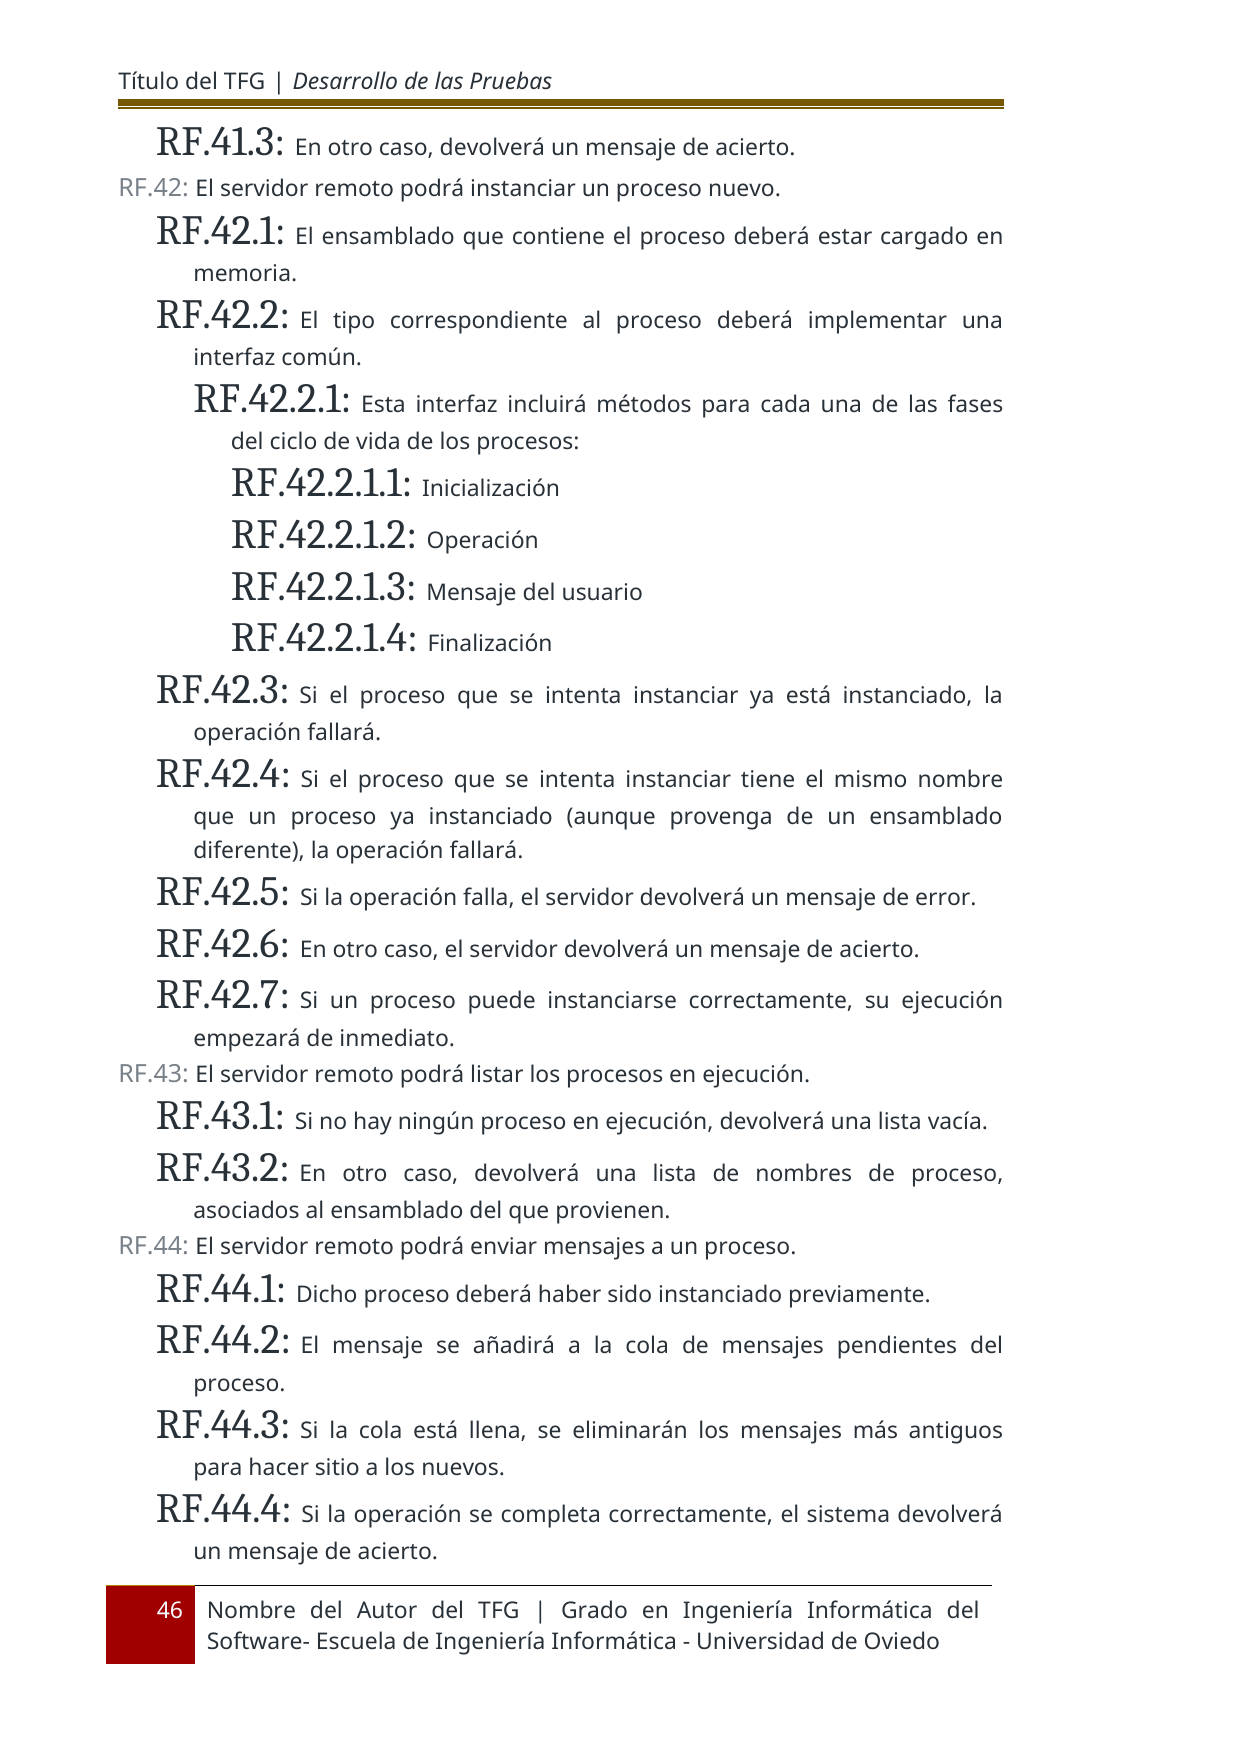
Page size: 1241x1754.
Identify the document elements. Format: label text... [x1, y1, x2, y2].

list Si el proceso que se intenta instanciar ya está instanciado, la operación fallará. [156, 666, 1004, 747]
list El servidor remoto podrá enviar mensajes a un proceso. [118, 1228, 1004, 1262]
list Si un proceso puede instanciarse correctamente, su ejecución empezará de inmediato. [156, 971, 1004, 1053]
list El tipo correspondiente al proceso deberá implementar una interfaz común. [156, 291, 1004, 372]
list Si la operación se completa correctamente, el sistema devolverá un mensaje de acierto. [156, 1485, 1004, 1566]
list En otro caso, el servidor devolverá un mensaje de acierto. [156, 919, 1004, 967]
list Esta interfaz incluirá métodos para cada una de las fases del ciclo de vida de los procesos: [193, 375, 1004, 457]
list El servidor remoto podrá listar los procesos en ejecución. [118, 1055, 1004, 1089]
list Si no hay ningún proceso en ejecución, devolverá una lista vacía. [156, 1092, 1004, 1140]
list El servidor remoto podrá instanciar un proceso nuevo. [118, 170, 1004, 204]
list Si el proceso que se intenta instanciar tiene el mismo nombre que un proceso ya instanciado (aunque provenga de un ensamblado diferente), la operación fallará. [156, 750, 1004, 865]
list Si la operación falla, el servidor devolverá un mensaje de error. [156, 868, 1004, 916]
list Finalización [231, 614, 1004, 662]
list Inicialización [231, 459, 1004, 507]
list Dicho proceso deberá haber sido instanciado previamente. [156, 1265, 1004, 1313]
list El ensamblado que contiene el proceso deberá estar cargado en memoria. [156, 207, 1004, 288]
list Si la cola está llena, se eliminarán los mensajes más antiguos para hacer sitio a los nuevos. [156, 1401, 1004, 1482]
list En otro caso, devolverá una lista de nombres de proceso, asociados al ensamblado del que provienen. [156, 1144, 1004, 1225]
list Operación [231, 511, 1004, 559]
list Mensaje del usuario [231, 562, 1004, 610]
list En otro caso, devolverá un mensaje de acierto. [156, 118, 1004, 166]
list El mensaje se añadirá a la cola de mensajes pendientes del proceso. [156, 1316, 1004, 1398]
